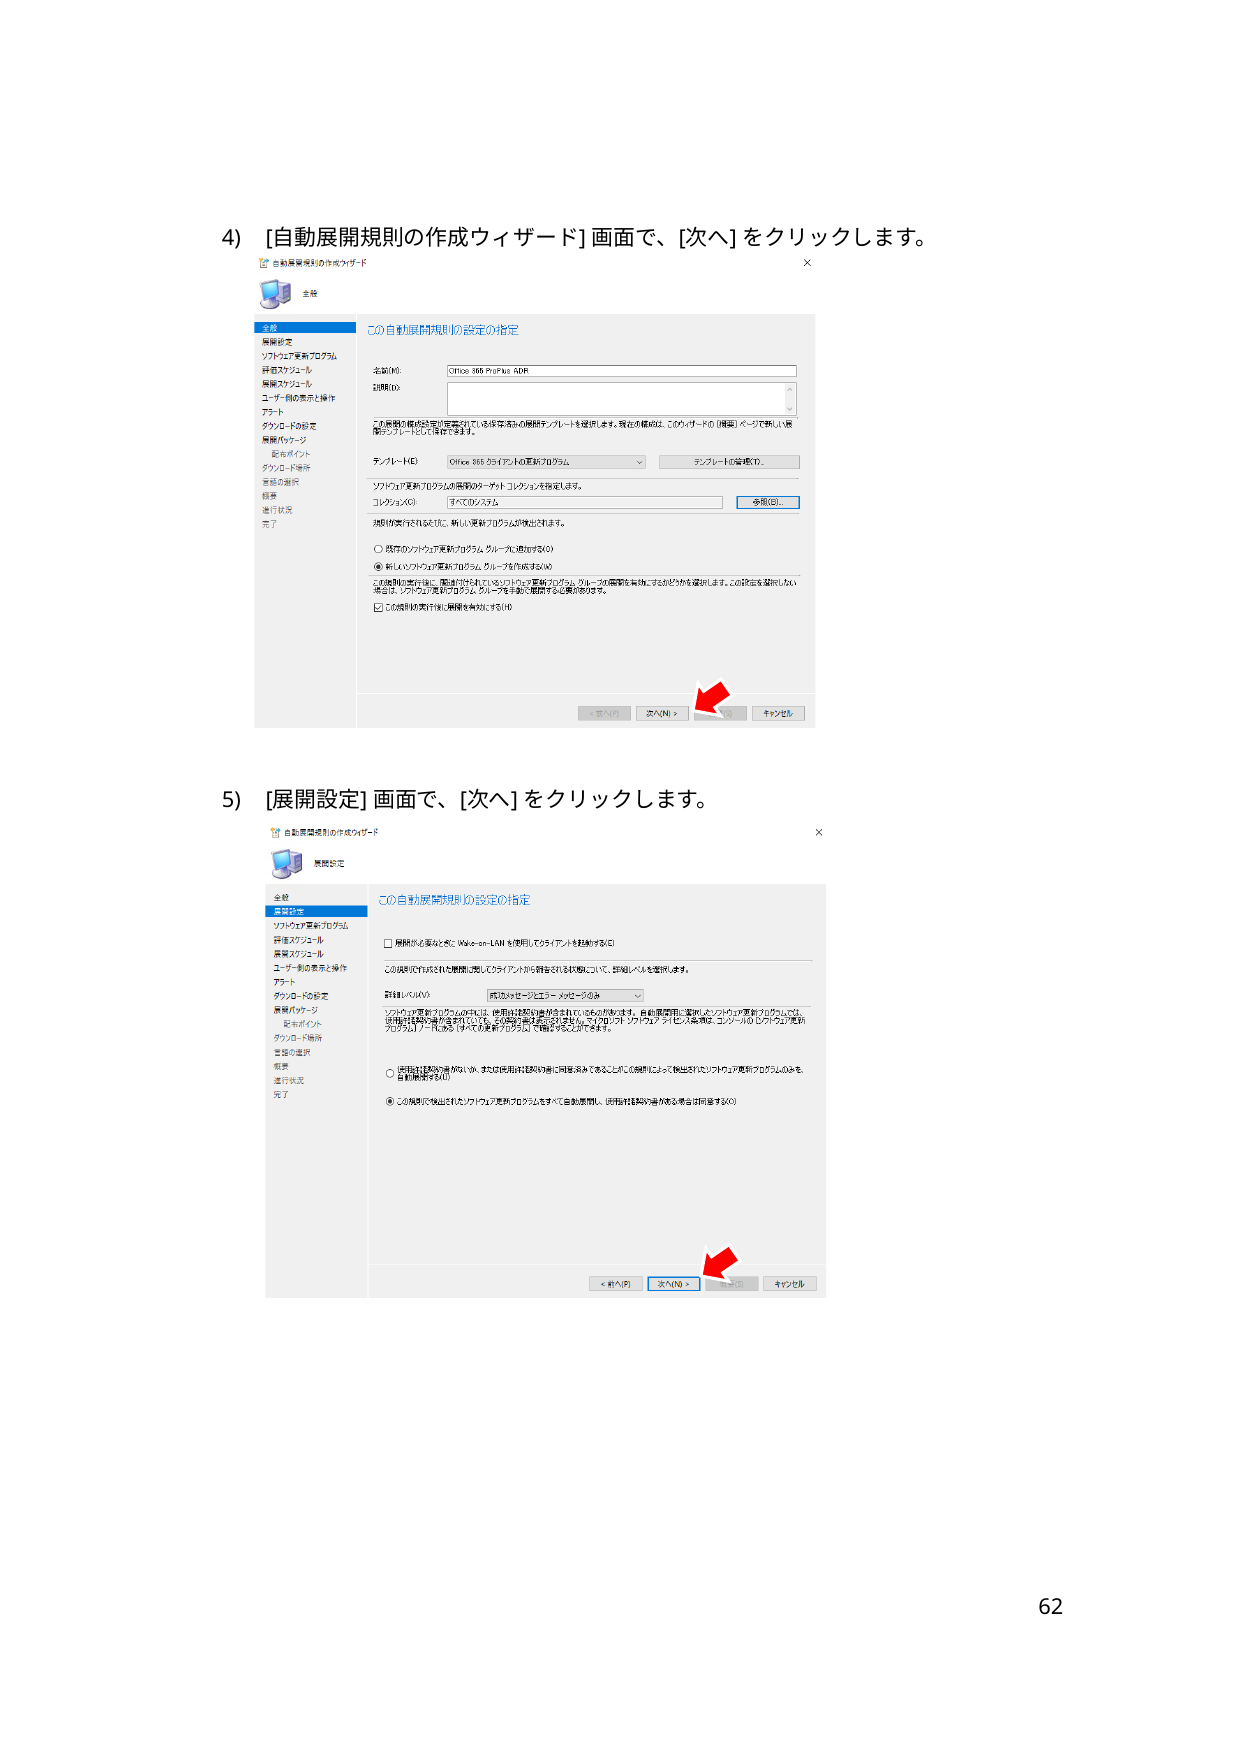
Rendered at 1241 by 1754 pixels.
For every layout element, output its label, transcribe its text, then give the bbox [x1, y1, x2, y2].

list [自動展開規則の作成ウィザード] 画面で、[次へ] をクリックします。 [222, 217, 1063, 254]
picture [265, 823, 827, 1298]
list [展開設定] 画面で、[次へ] をクリックします。 [222, 779, 1063, 817]
picture [254, 254, 816, 728]
